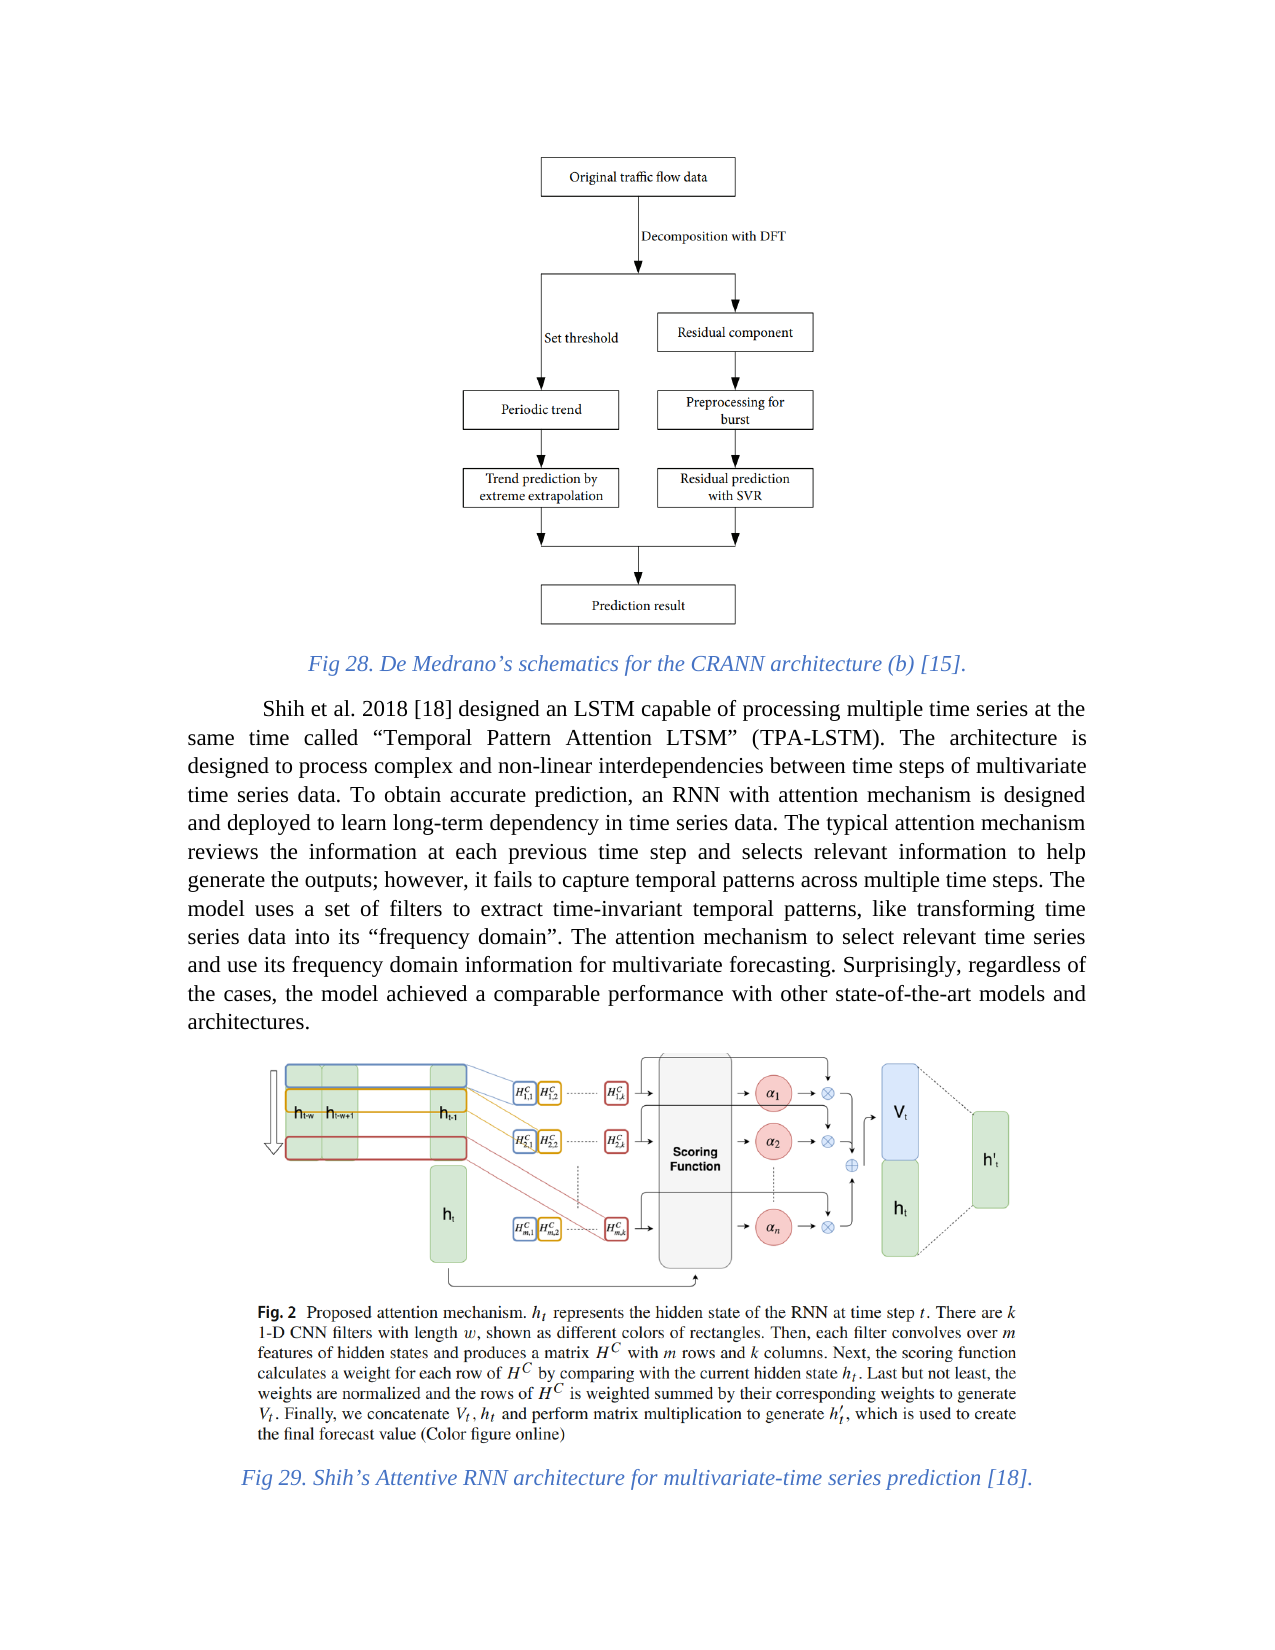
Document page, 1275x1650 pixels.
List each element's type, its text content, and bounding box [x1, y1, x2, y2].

text Fig 29. Shih’s Attentive RNN architecture for multivariate-time series prediction [18]. [187, 1464, 1087, 1491]
picture [457, 150, 818, 632]
text Shih et al. 2018 [18] designed an LSTM capable of processing multiple time series at the same time called “Temporal Pattern Attention LTSM” (TPA-LSTM). The architecture is designed to process complex and non-linear interdependencies between time steps of multivariate time series data. To obtain accurate prediction, an RNN with attention mechanism is designed and deployed to learn long-term dependency in time series data. The typical attention mechanism reviews the information at each previous time step and selects relevant information to help generate the outputs; however, it fails to capture temporal patterns across multiple time steps. The model uses a set of filters to extract time-invariant temporal patterns, like transforming time series data into its “frequency domain”. The attention mechanism to select relevant time series and use its frequency domain information for multivariate forecasting. Surprisingly, regardless of the cases, the model achieved a comparable performance with other state-of-the-art models and architectures. [187, 696, 1087, 1035]
text Fig 28. De Medrano’s schematics for the CRANN architecture (b) [15]. [187, 650, 1087, 677]
picture [253, 1053, 1022, 1446]
